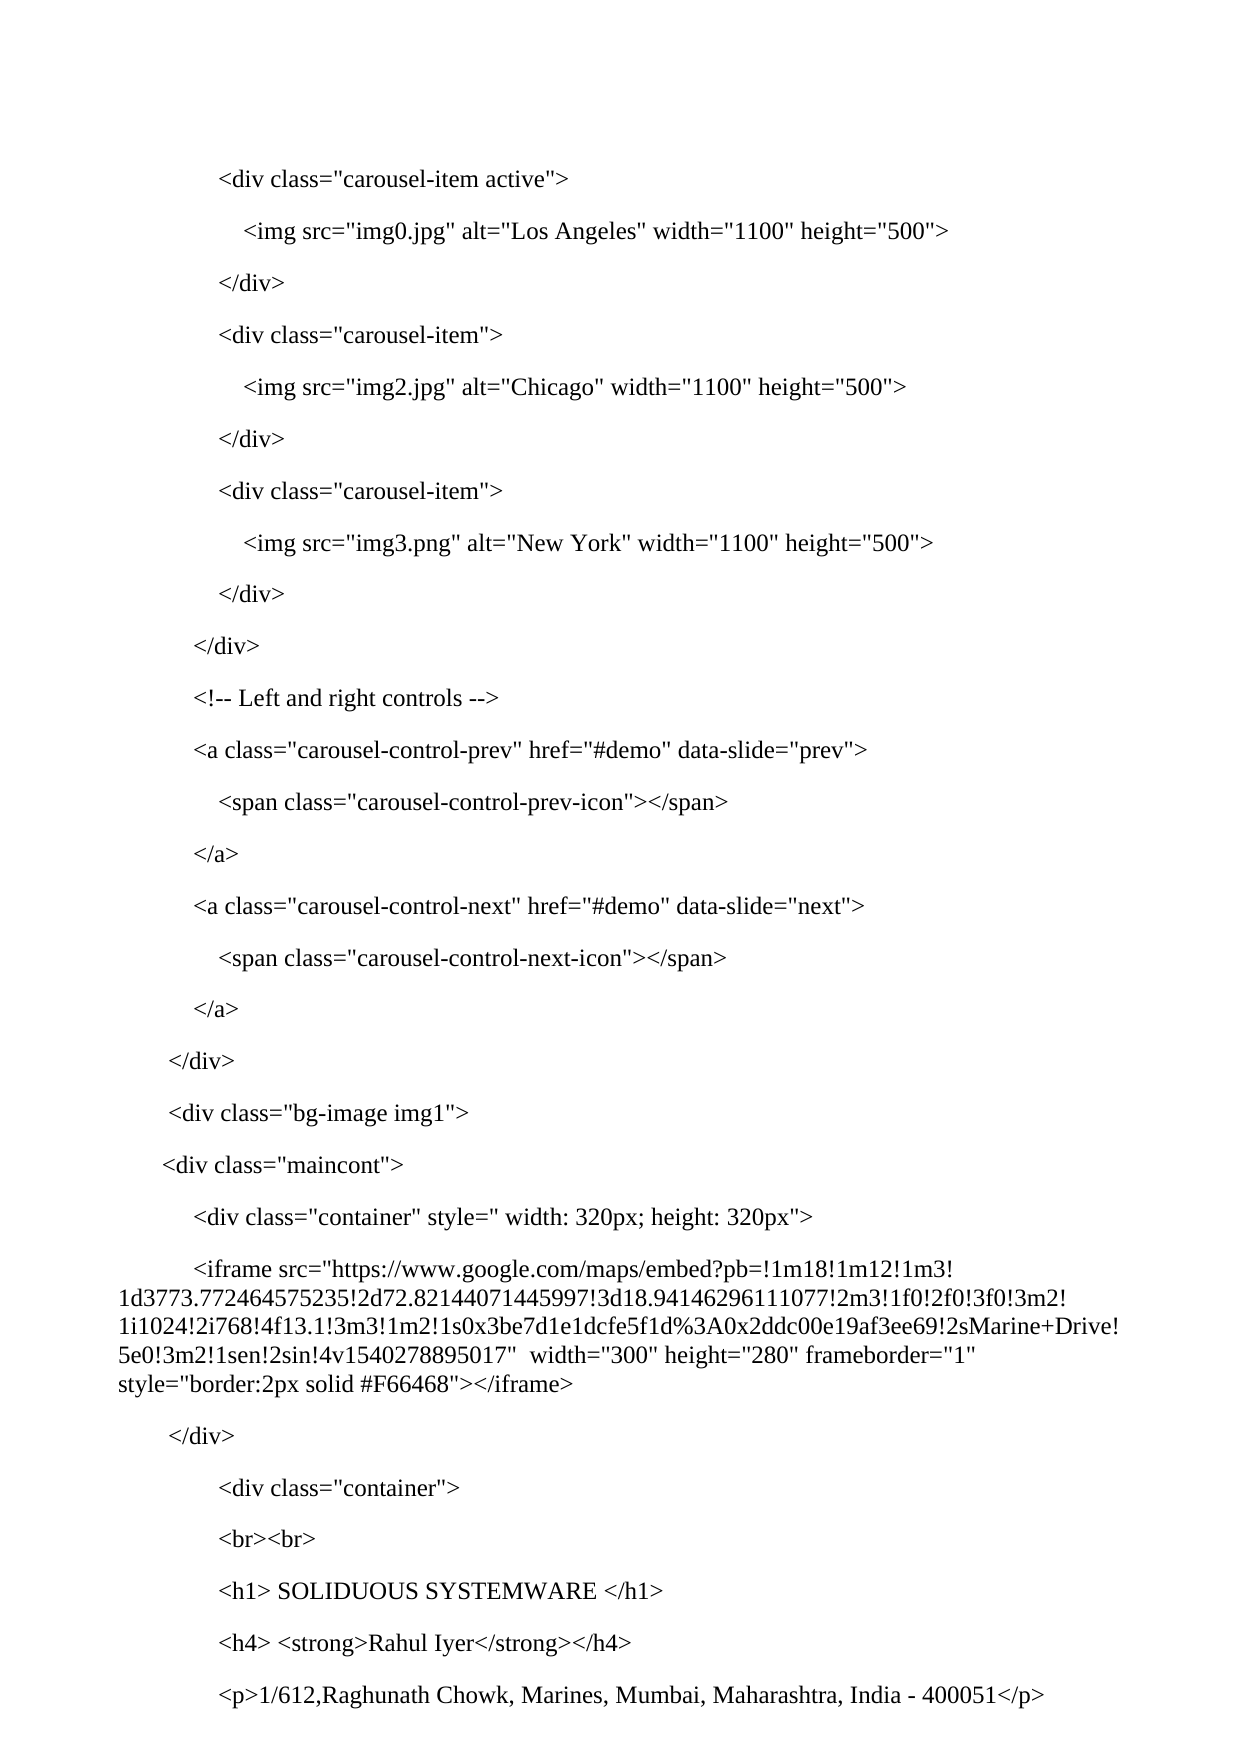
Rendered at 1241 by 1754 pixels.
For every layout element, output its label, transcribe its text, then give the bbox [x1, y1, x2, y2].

text <div class="maincont"> [118, 1150, 1136, 1179]
text <div class="container"> [118, 1473, 1136, 1501]
text </div> [118, 579, 1136, 608]
text </div> [118, 424, 1136, 453]
text </a> [118, 839, 1136, 868]
text <div class="bg-image img1"> [118, 1098, 1136, 1127]
text <a class="carousel-control-prev" href="#demo" data-slide="prev"> [118, 735, 1136, 764]
text <div class="container" style=" width: 320px; height: 320px"> [118, 1202, 1136, 1231]
text <div class="carousel-item active"> [118, 164, 1136, 193]
text <br><br> [118, 1524, 1136, 1553]
text <img src="img3.png" alt="New York" width="1100" height="500"> [118, 528, 1136, 556]
text </div> [118, 1046, 1136, 1075]
text <img src="img2.jpg" alt="Chicago" width="1100" height="500"> [118, 372, 1136, 401]
text <a class="carousel-control-next" href="#demo" data-slide="next"> [118, 891, 1136, 919]
text <div class="carousel-item"> [118, 476, 1136, 504]
text </a> [118, 994, 1136, 1023]
text <h1> SOLIDUOUS SYSTEMWARE </h1> [118, 1576, 1136, 1605]
text <iframe src="https://www.google.com/maps/embed?pb=!1m18!1m12!1m3!1d3773.772464575235!2d72.82144071445997!3d18.94146296111077!2m3!1f0!2f0!3f0!3m2!1i1024!2i768!4f13.1!3m3!1m2!1s0x3be7d1e1dcfe5f1d%3A0x2ddc00e19af3ee69!2sMarine+Drive!5e0!3m2!1sen!2sin!4v1540278895017" width="300" height="280" frameborder="1" style="border:2px solid #F66468"></iframe> [118, 1254, 1136, 1398]
text </div> [118, 1421, 1136, 1449]
text <p>1/612,Raghunath Chowk, Marines, Mumbai, Maharashtra, India - 400051</p> [118, 1680, 1136, 1709]
text <h4> <strong>Rahul Iyer</strong></h4> [118, 1628, 1136, 1657]
text </div> [118, 268, 1136, 297]
text <img src="img0.jpg" alt="Los Angeles" width="1100" height="500"> [118, 216, 1136, 245]
text <!-- Left and right controls --> [118, 683, 1136, 712]
text <span class="carousel-control-prev-icon"></span> [118, 787, 1136, 816]
text <div class="carousel-item"> [118, 320, 1136, 349]
text <span class="carousel-control-next-icon"></span> [118, 943, 1136, 971]
text </div> [118, 631, 1136, 660]
